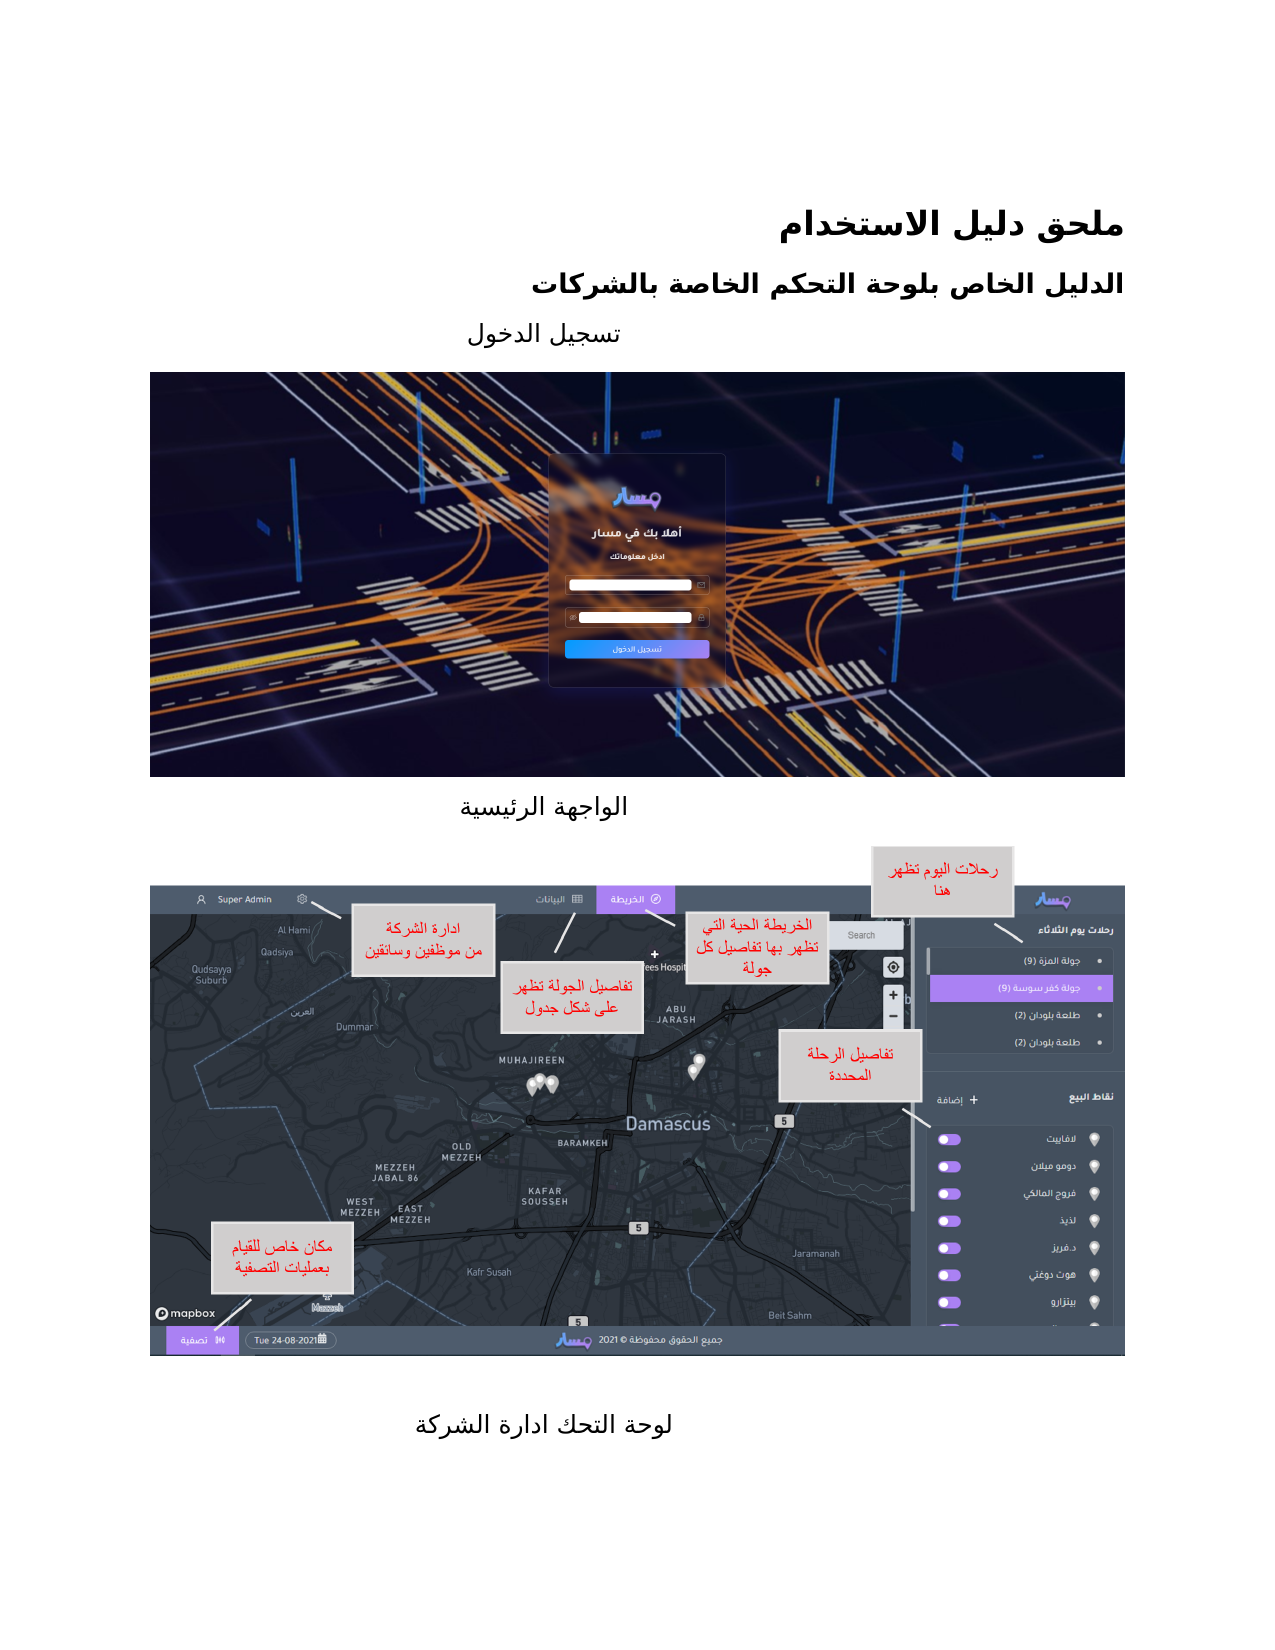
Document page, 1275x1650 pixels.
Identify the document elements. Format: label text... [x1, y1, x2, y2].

picture [150, 846, 1125, 1395]
text الواجهة الرئيسية [150, 792, 937, 821]
text تسجيل الدخول [150, 319, 937, 348]
text لوحة التحك ادارة الشركة [150, 1411, 937, 1440]
title الدليل الخاص بلوحة التحكم الخاصة بالشركات [150, 268, 1125, 299]
title ملحق دليل الاستخدام [150, 204, 1125, 243]
picture [150, 372, 1125, 777]
